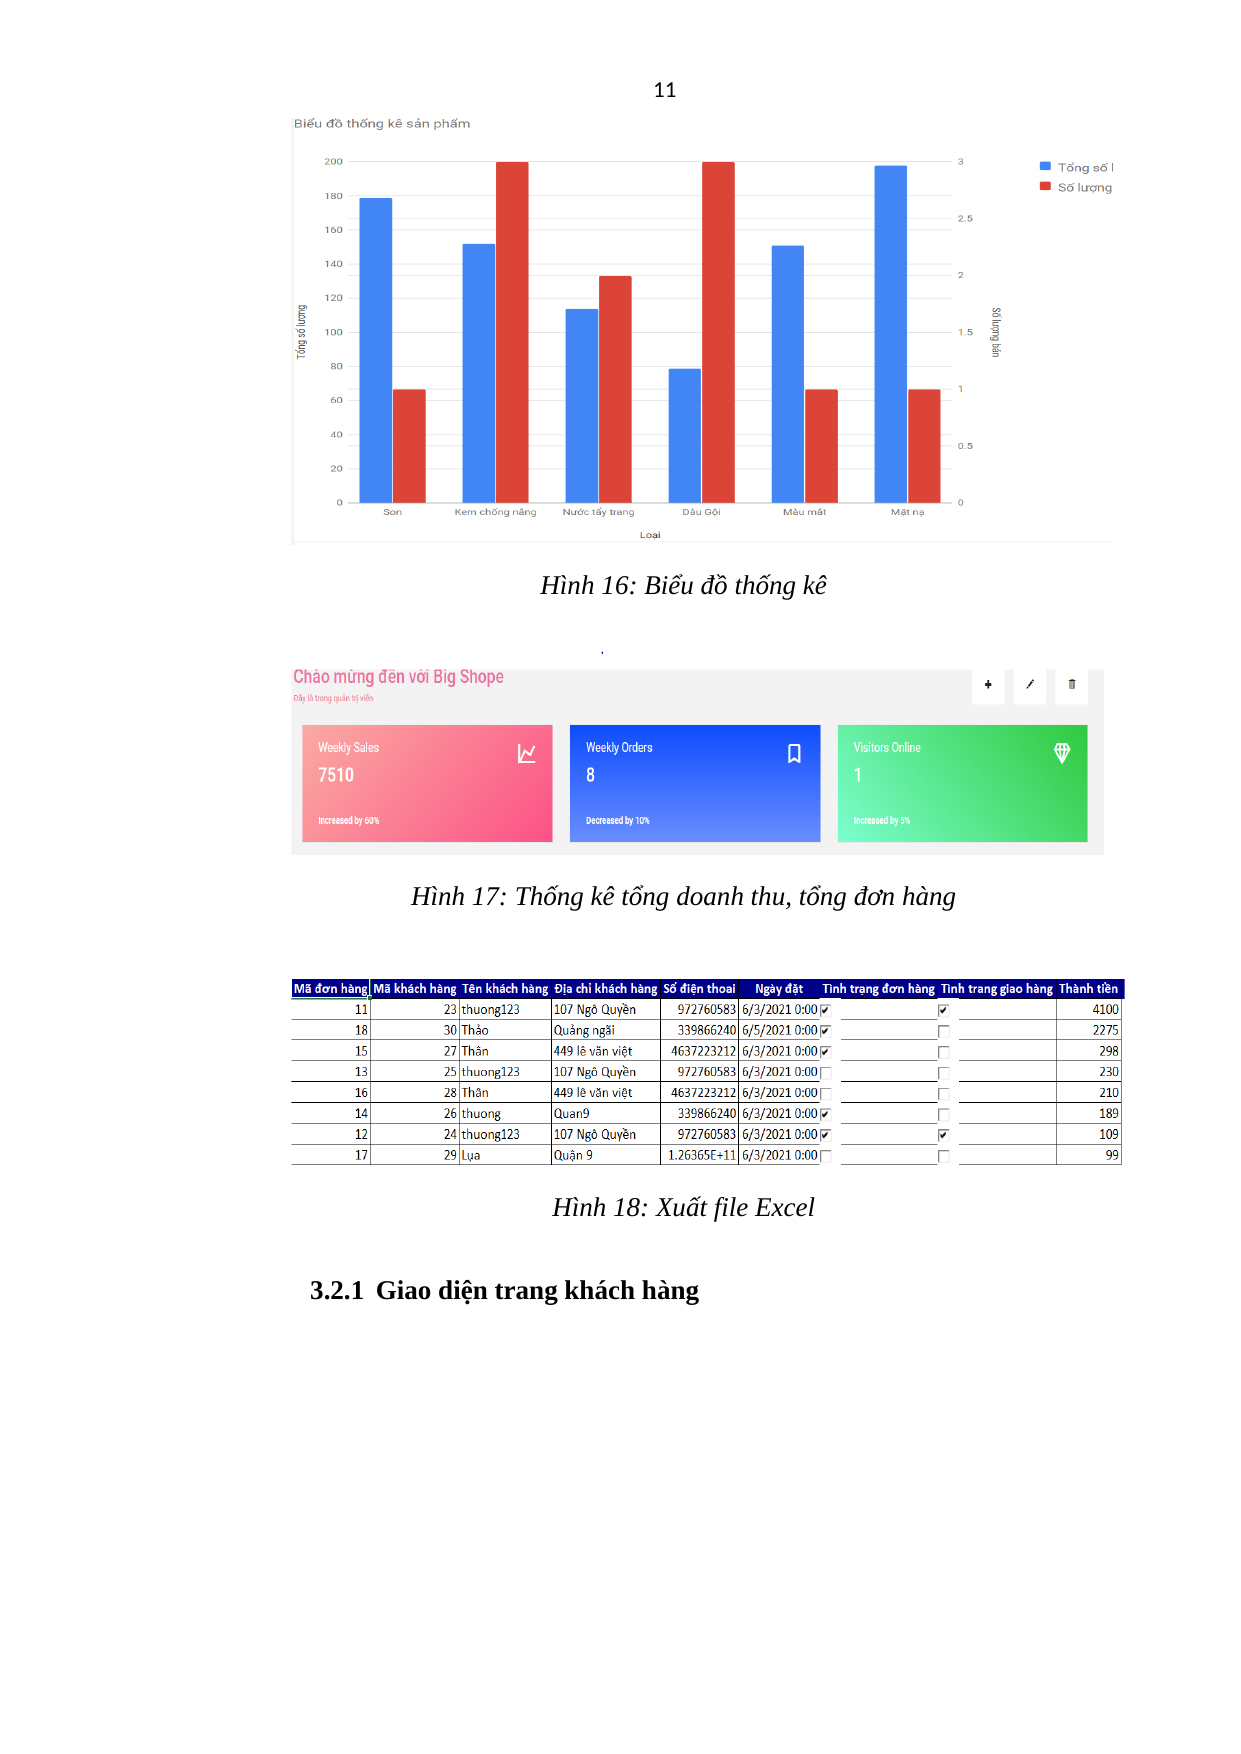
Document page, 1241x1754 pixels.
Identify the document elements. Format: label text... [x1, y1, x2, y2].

list Giao diện trang khách hàng [310, 1274, 1122, 1305]
picture [291, 979, 1125, 1167]
picture [291, 651, 1104, 855]
picture [291, 118, 1114, 545]
